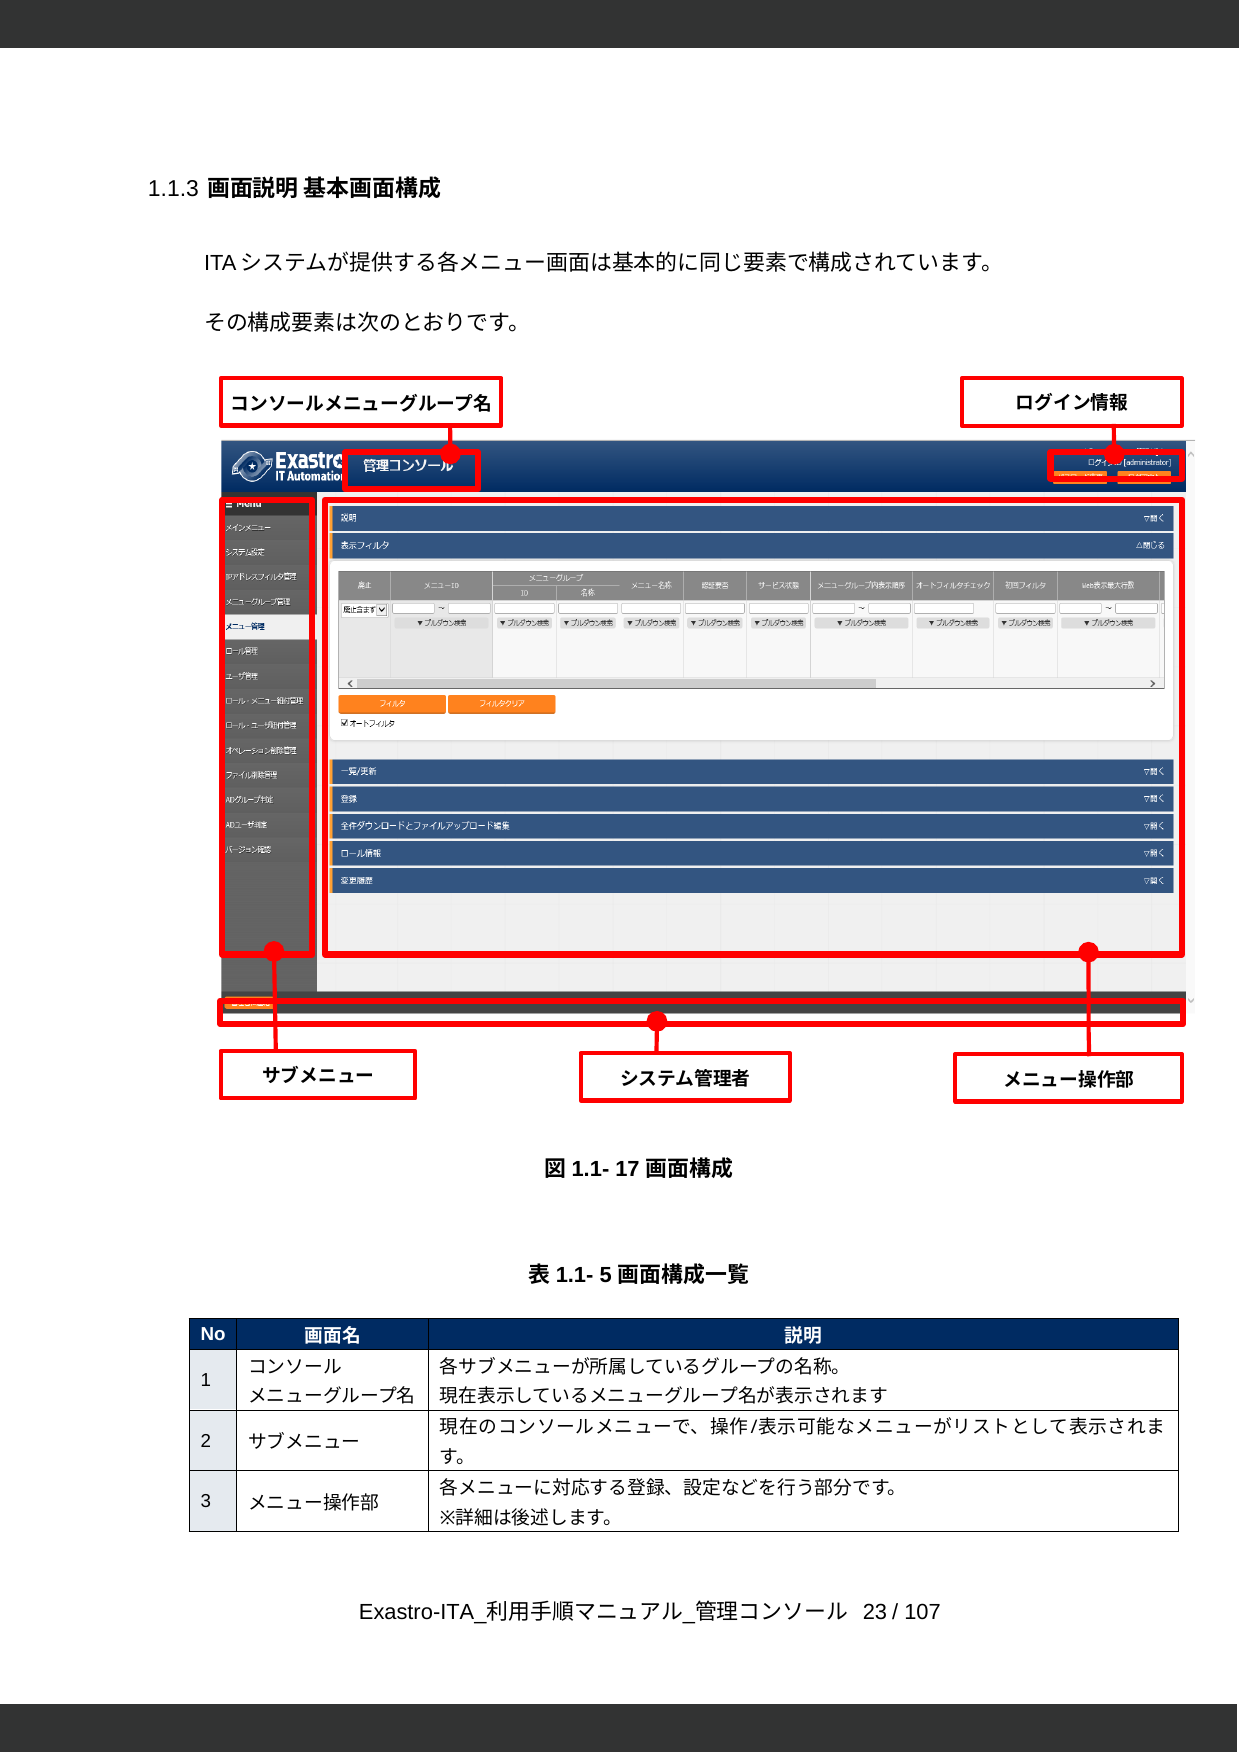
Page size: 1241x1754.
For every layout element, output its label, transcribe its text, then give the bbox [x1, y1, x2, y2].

table_header No [190, 1319, 236, 1349]
text 図 1.1- 17 画面構成 [148, 1137, 1130, 1197]
picture [1091, 1004, 1180, 1014]
picture [348, 455, 475, 486]
picture [328, 503, 1179, 951]
picture [221, 439, 1196, 1014]
picture [1054, 455, 1179, 476]
table_cell メニュー操作部 [237, 1471, 428, 1531]
table_cell 現在のコンソールメニューで、操作/表示可能なメニューがリストとして表示されます。 [429, 1411, 1178, 1470]
table_cell サブメニュー [237, 1411, 428, 1470]
text ITAシステムが提供する各メニュー画面は基本的に同じ要素で構成されています。 その構成要素は次のとおりです。 [204, 231, 1152, 350]
text 表 1.1- 5 画面構成一覧 [148, 1243, 1130, 1302]
table_header 画面名 [237, 1319, 428, 1349]
picture [0, 0, 1239, 48]
table_cell コンソール メニューグループ名 [237, 1350, 428, 1409]
table_cell 各メニューに対応する登録、設定などを行う部分です。 ※詳細は後述します。 [429, 1471, 1178, 1531]
table_header 説明 [429, 1319, 1178, 1349]
subtitle 画面説明 基本画面構成 [148, 157, 1152, 216]
picture [221, 958, 272, 998]
table_cell 各サブメニューが所属しているグループの名称。 現在表示しているメニューグループ名が表示されます [429, 1350, 1178, 1409]
table_cell 3 [190, 1471, 236, 1531]
picture [0, 1704, 1237, 1752]
picture [225, 503, 309, 951]
table_cell 2 [190, 1411, 236, 1470]
table_cell 1 [190, 1350, 236, 1409]
picture [223, 1004, 273, 1014]
picture [278, 1004, 1086, 1014]
